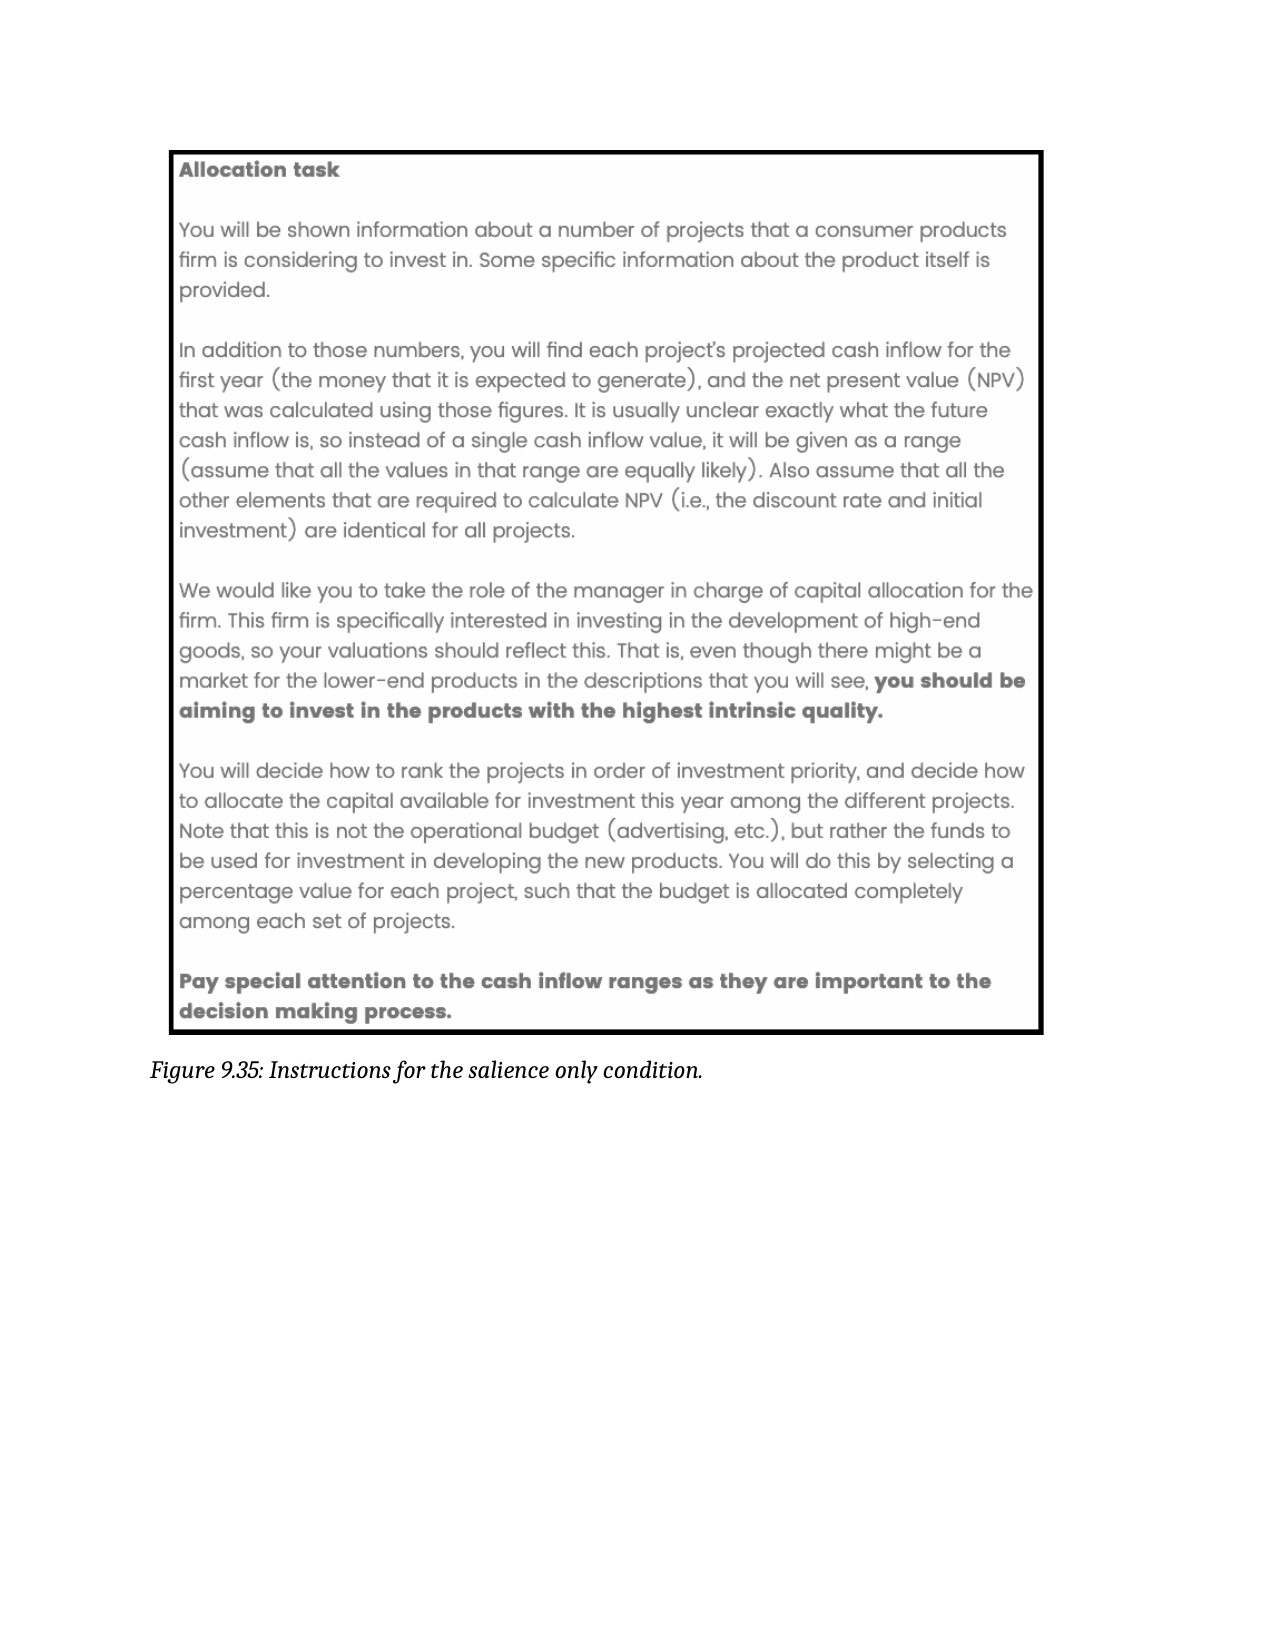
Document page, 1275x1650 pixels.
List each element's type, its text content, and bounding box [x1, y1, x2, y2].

text Figure 9.35: Instructions for the salience only condition. [150, 1056, 1125, 1084]
picture [168, 150, 1044, 1035]
